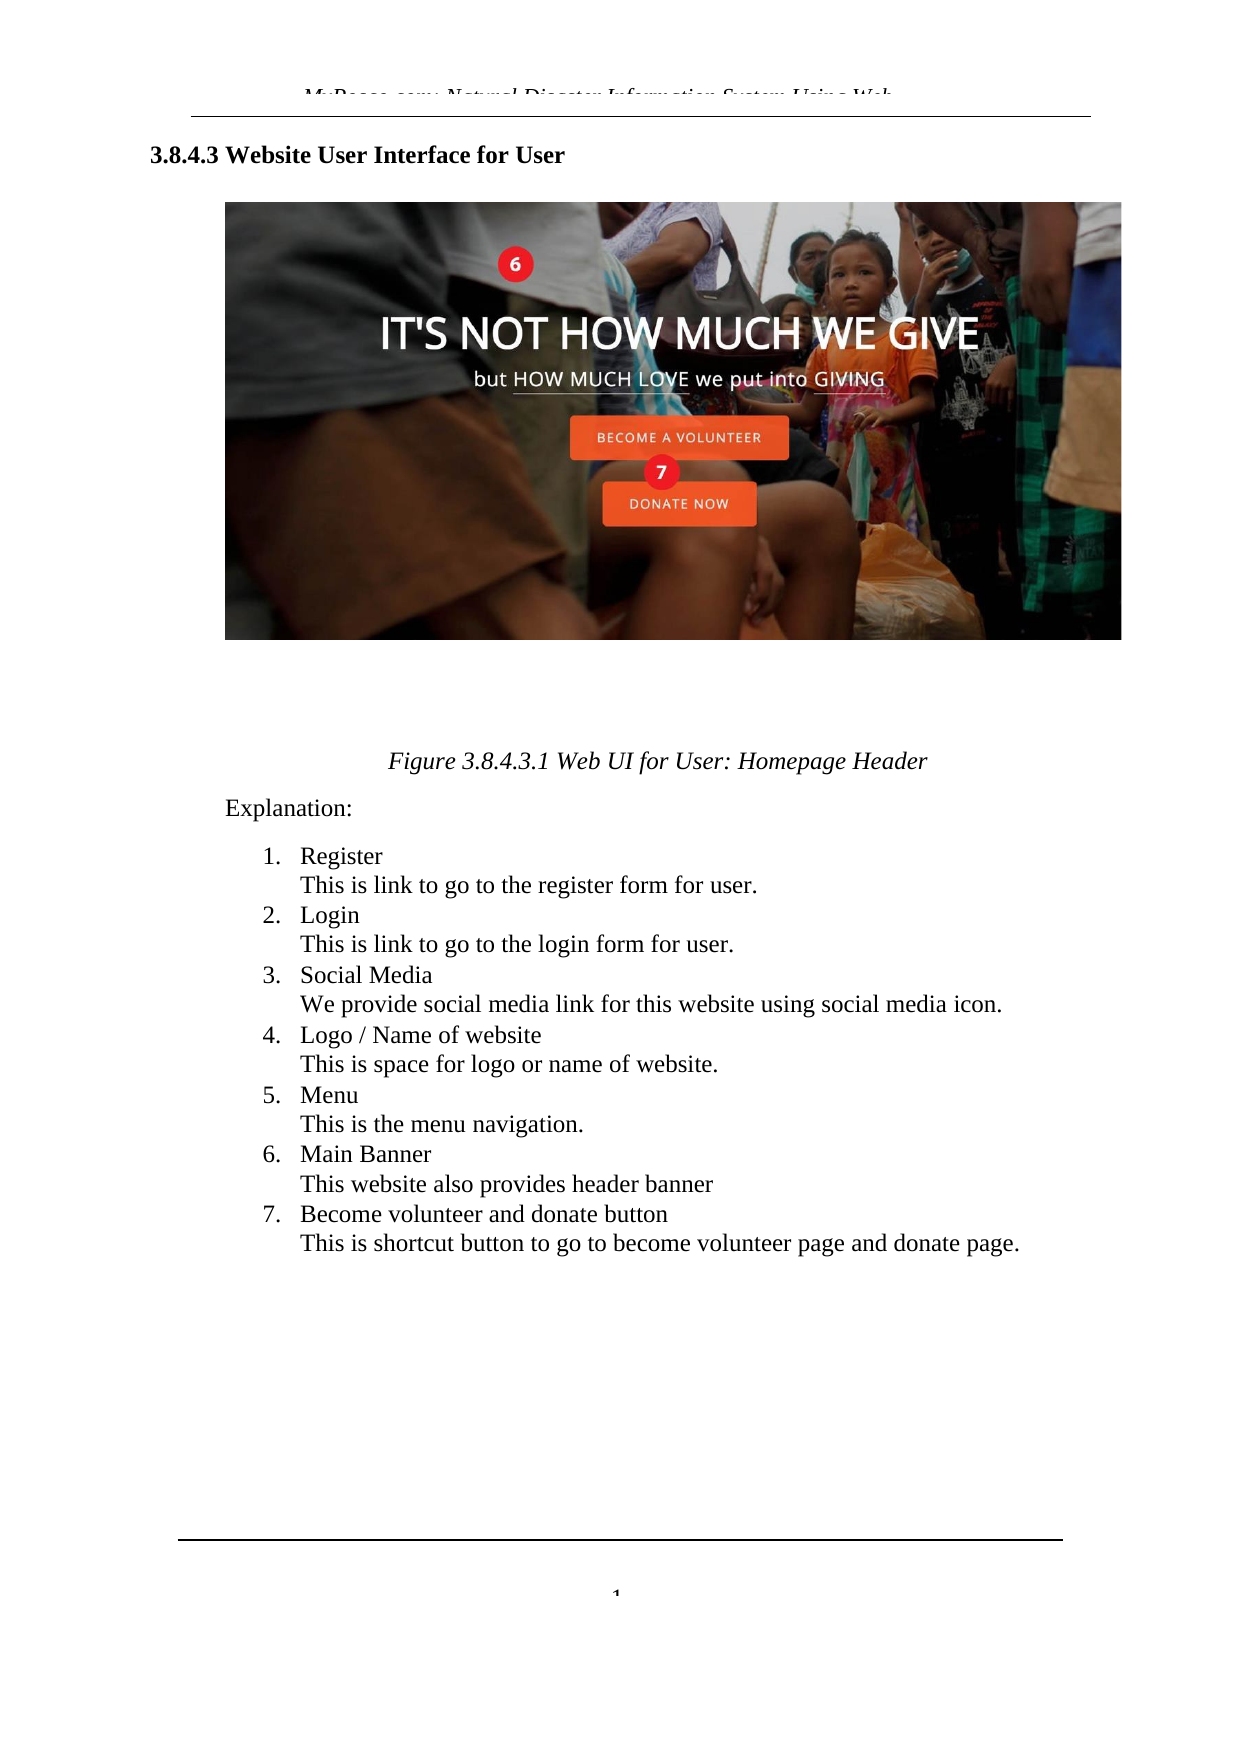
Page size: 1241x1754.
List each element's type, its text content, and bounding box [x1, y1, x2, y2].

text Figure 3.8.4.3.1 Web UI for User: Homepage Header [388, 748, 1126, 774]
text This is the menu navigation. [300, 1109, 1126, 1138]
subtitle Website User Interface for User [150, 140, 1126, 169]
list Menu [262, 1080, 1126, 1109]
text This is space for logo or name of website. [300, 1049, 1126, 1078]
text This is shortcut button to go to become volunteer page and donate page. [300, 1228, 1126, 1257]
list Become volunteer and donate button [262, 1199, 1126, 1228]
list Main Banner [262, 1139, 1126, 1168]
picture [225, 202, 1122, 640]
text We provide social media link for this website using social media icon. [300, 989, 1126, 1018]
list Login [262, 901, 1126, 929]
list Register [262, 841, 383, 870]
text This website also provides header banner [300, 1169, 1126, 1197]
list Social Media [262, 961, 1126, 989]
list Logo / Name of website [262, 1020, 1126, 1049]
text This is link to go to the register form for user. [300, 870, 1126, 899]
text This is link to go to the login form for user. [300, 929, 1126, 958]
text Explanation: [225, 793, 383, 822]
